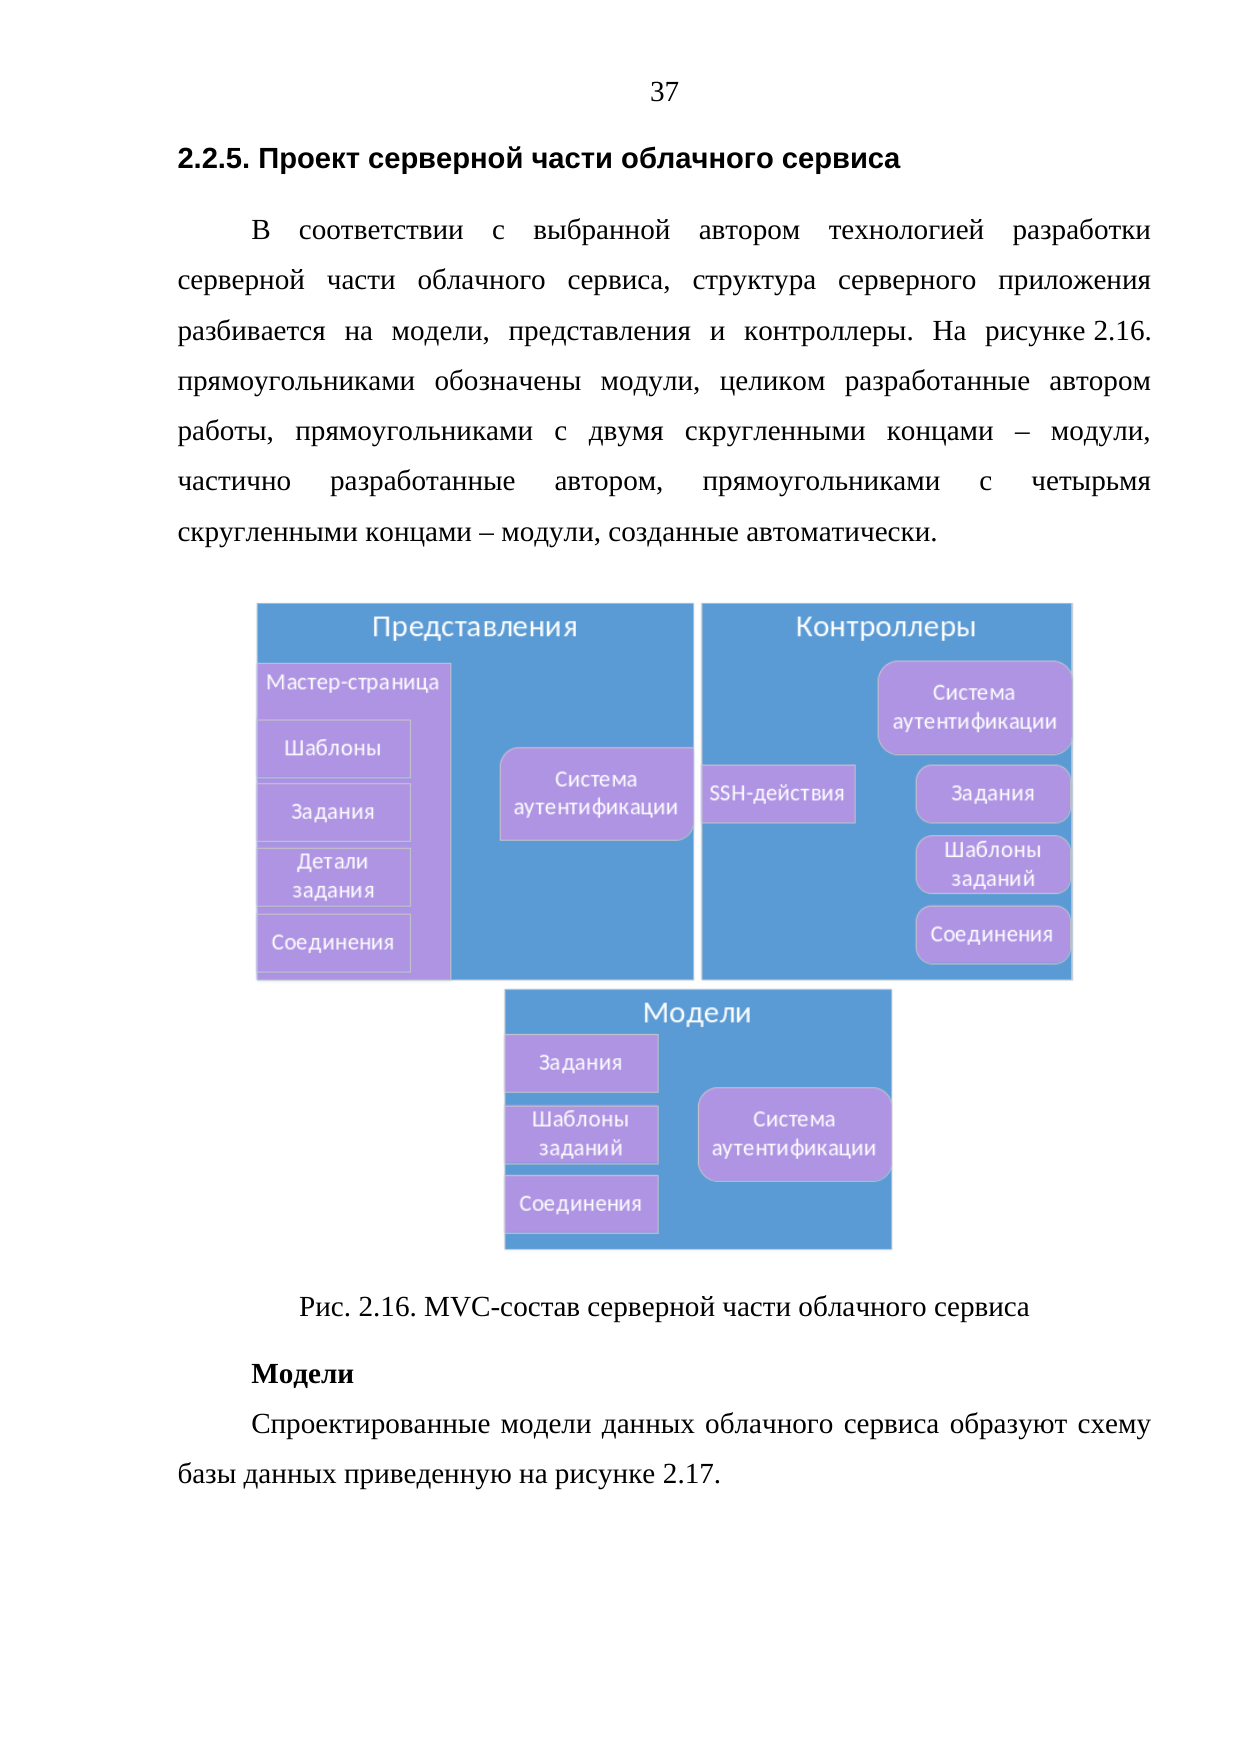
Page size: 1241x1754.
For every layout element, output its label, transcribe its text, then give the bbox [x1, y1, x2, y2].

text Модели [177, 1356, 1152, 1389]
subtitle 2.2.5. Проект серверной части облачного сервиса [177, 141, 1152, 174]
text Рис. 2.16. MVC-состав серверной части облачного сервиса [177, 1289, 1152, 1322]
text Спроектированные модели данных облачного сервиса образуют схему базы данных приведенную на рисунке 2.17. [177, 1406, 1152, 1490]
text В соответствии с выбранной автором технологией разработки серверной части облачного сервиса, структура серверного приложения разбивается на модели, представления и контроллеры. На рисунке 2.16. прямоугольниками обозначены модули, целиком разработанные автором работы, прямоугольниками с двумя скругленными концами – модули, частично разработанные автором, прямоугольниками с четырьмя скругленными концами – модули, созданные автоматически. [177, 212, 1152, 547]
